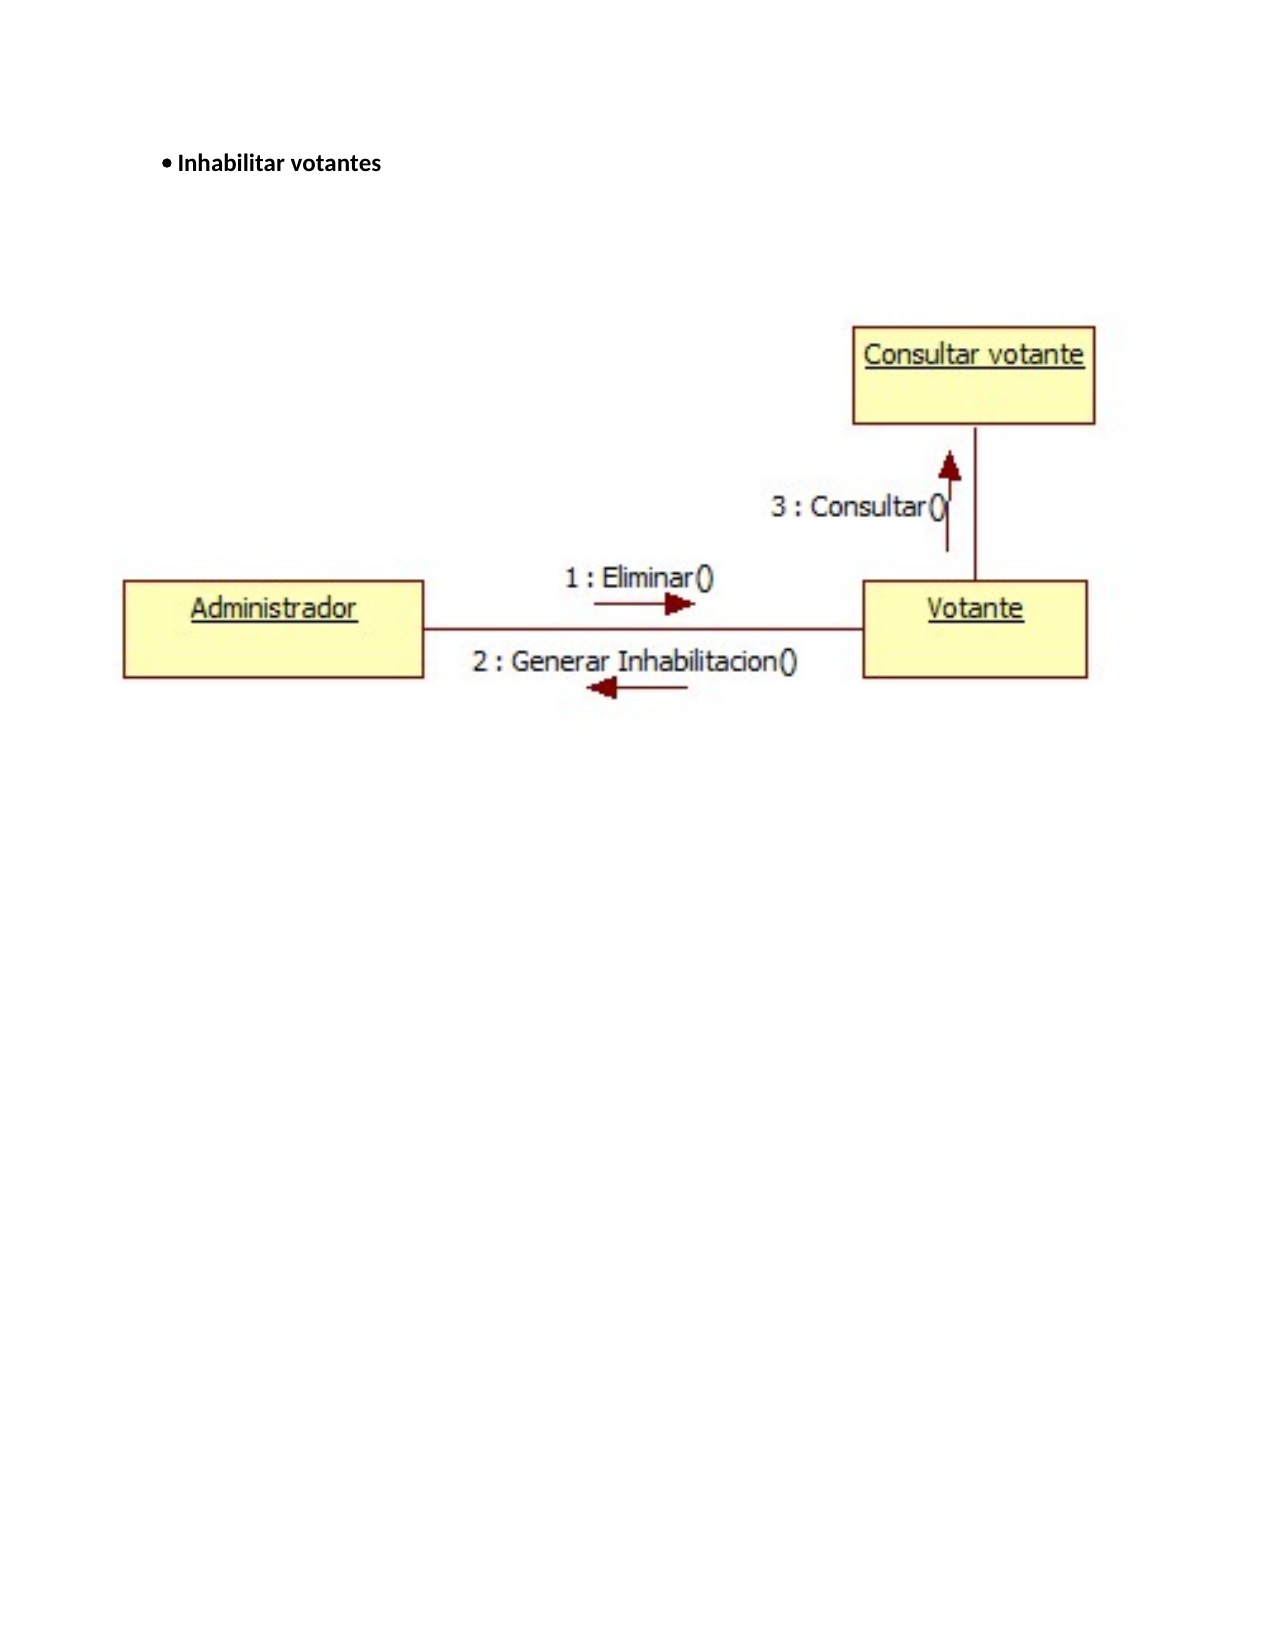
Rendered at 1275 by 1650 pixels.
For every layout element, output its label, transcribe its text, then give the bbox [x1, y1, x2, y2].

list Inhabilitar votantes [162, 148, 1098, 178]
picture [73, 276, 1147, 748]
